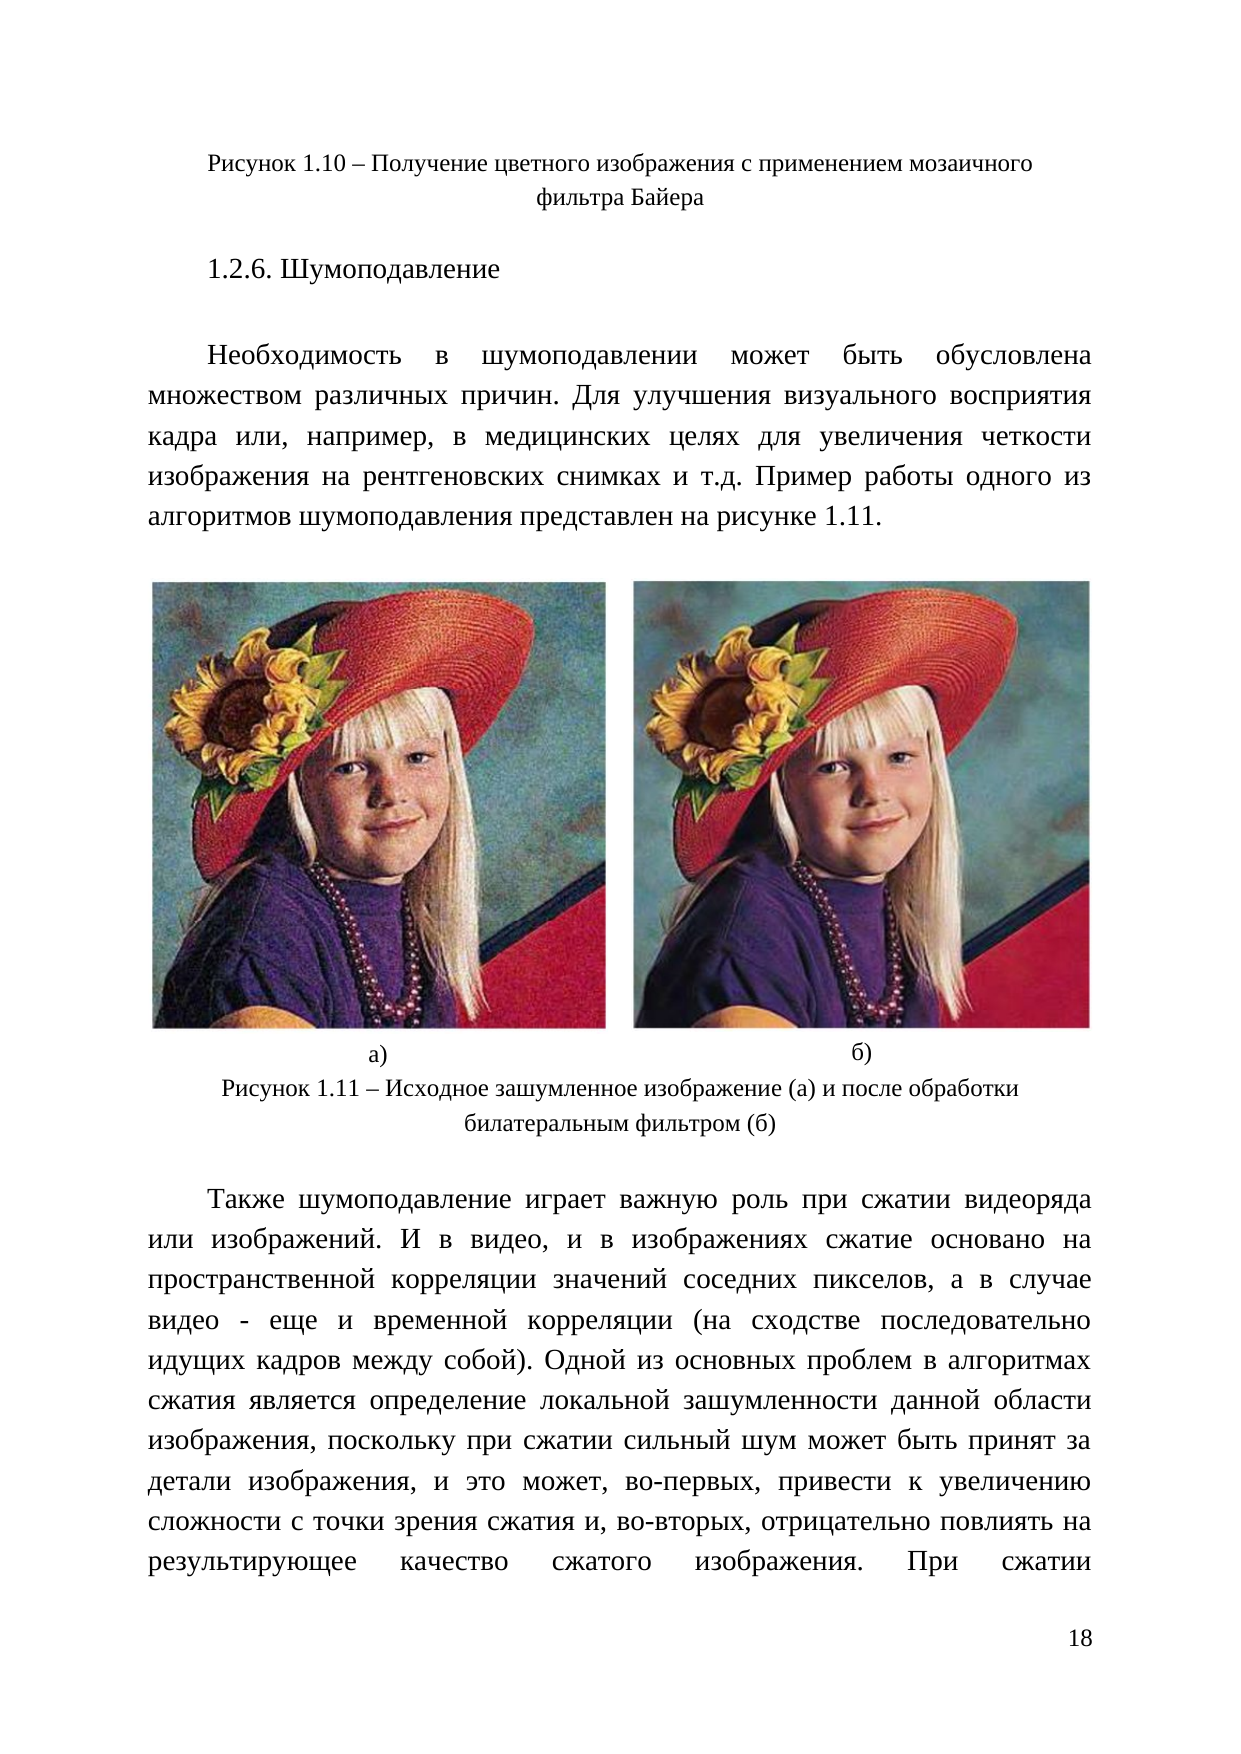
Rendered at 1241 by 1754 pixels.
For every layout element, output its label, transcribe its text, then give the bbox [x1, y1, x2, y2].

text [148, 1181, 1092, 1577]
text фильтра Байера [148, 182, 1092, 211]
list Шумоподавление [207, 251, 1092, 285]
table_header а) [136, 579, 619, 1073]
table_header б) [619, 579, 1104, 1073]
text Необходимость в шумоподавлении может быть обусловлена множеством различных причин. Для улучшения визуального восприятия кадра или, например, в медицинских целях для увеличения четкости изображения на рентгеновских снимках и т.д. Пример работы одного из алгоритмов шумоподавления представлен на рисунке 1.11. [148, 337, 1092, 532]
picture [630, 578, 1093, 1032]
table_cell Рисунок 1.11 – Исходное зашумленное изображение (а) и после обработки билатеральным фильтром (б) [136, 1074, 1104, 1142]
picture [147, 578, 609, 1034]
text Рисунок 1.10 – Получение цветного изображения с применением мозаичного [148, 148, 1092, 176]
